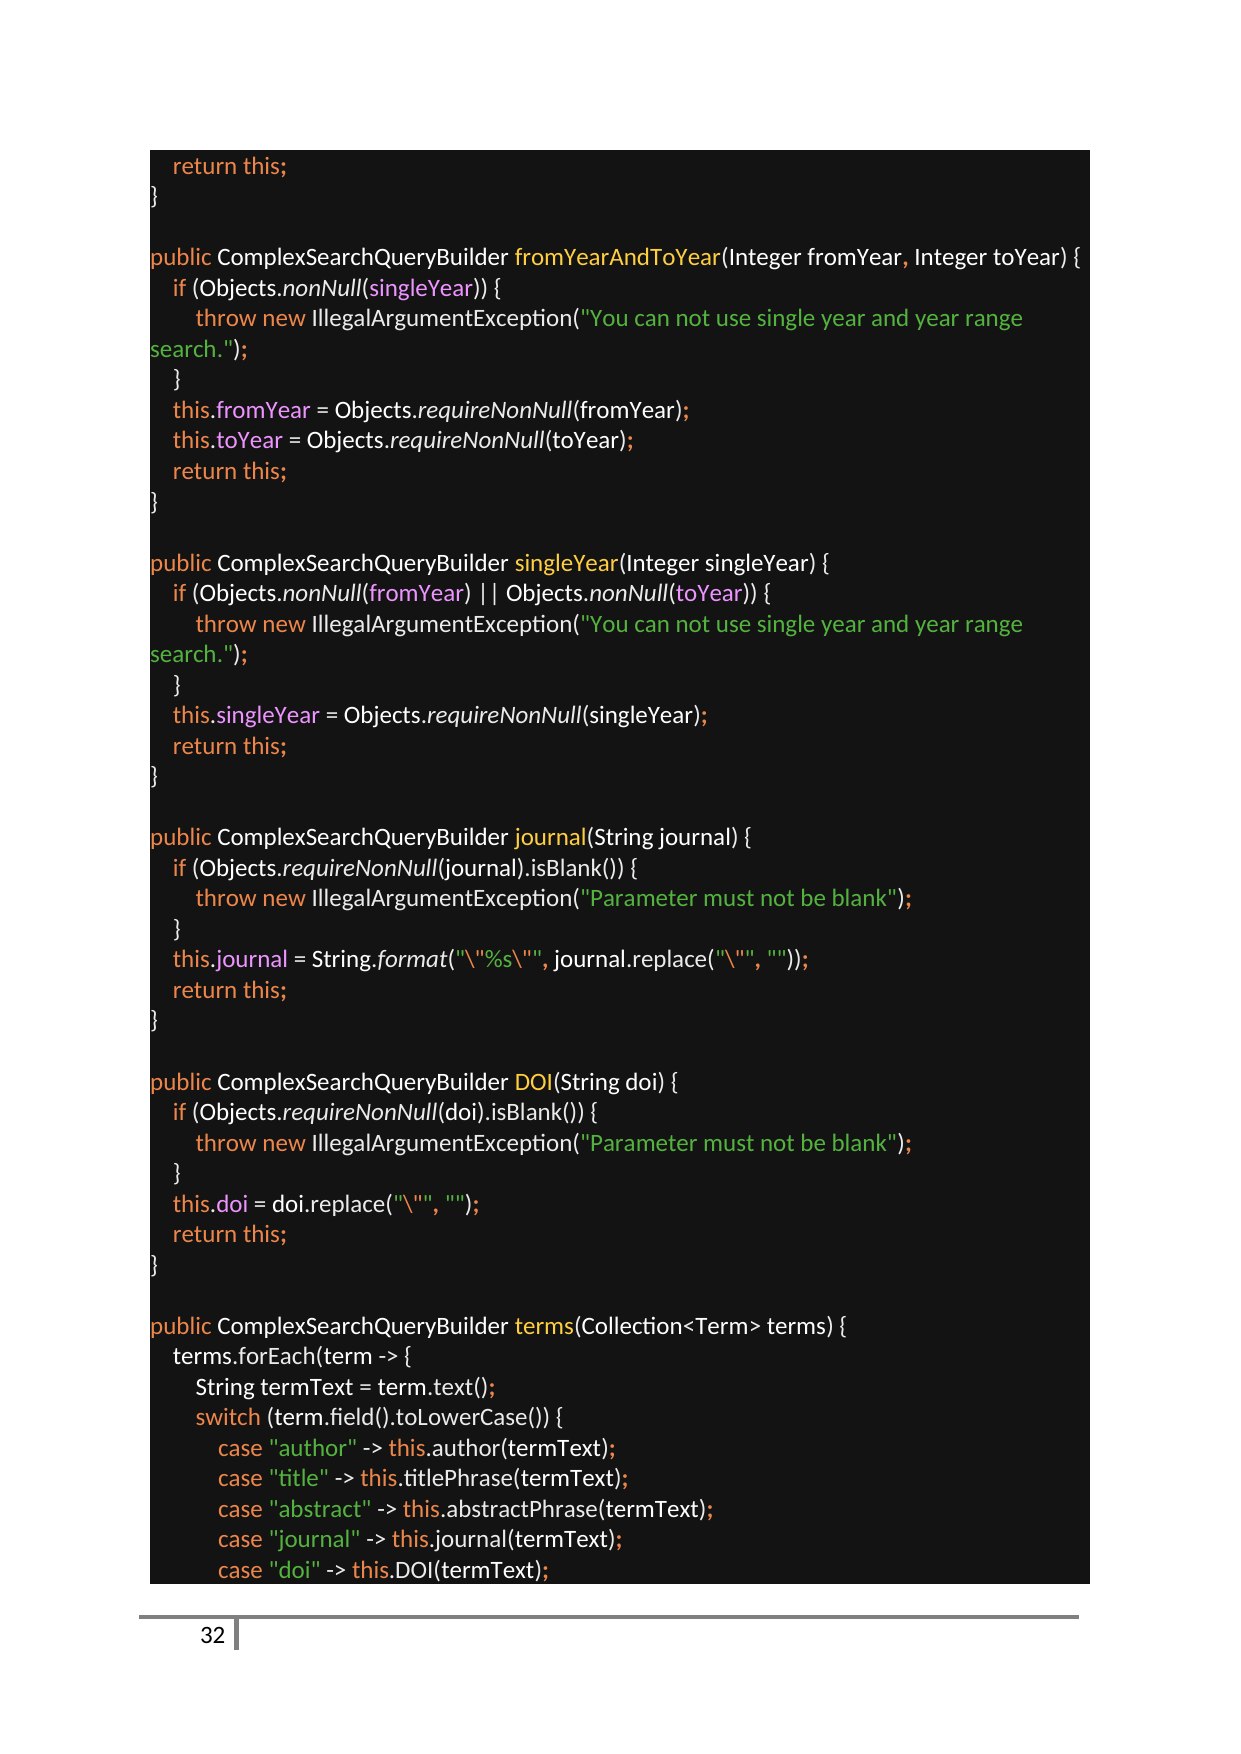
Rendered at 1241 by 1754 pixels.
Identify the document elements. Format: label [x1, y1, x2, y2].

text [150, 150, 1090, 1584]
